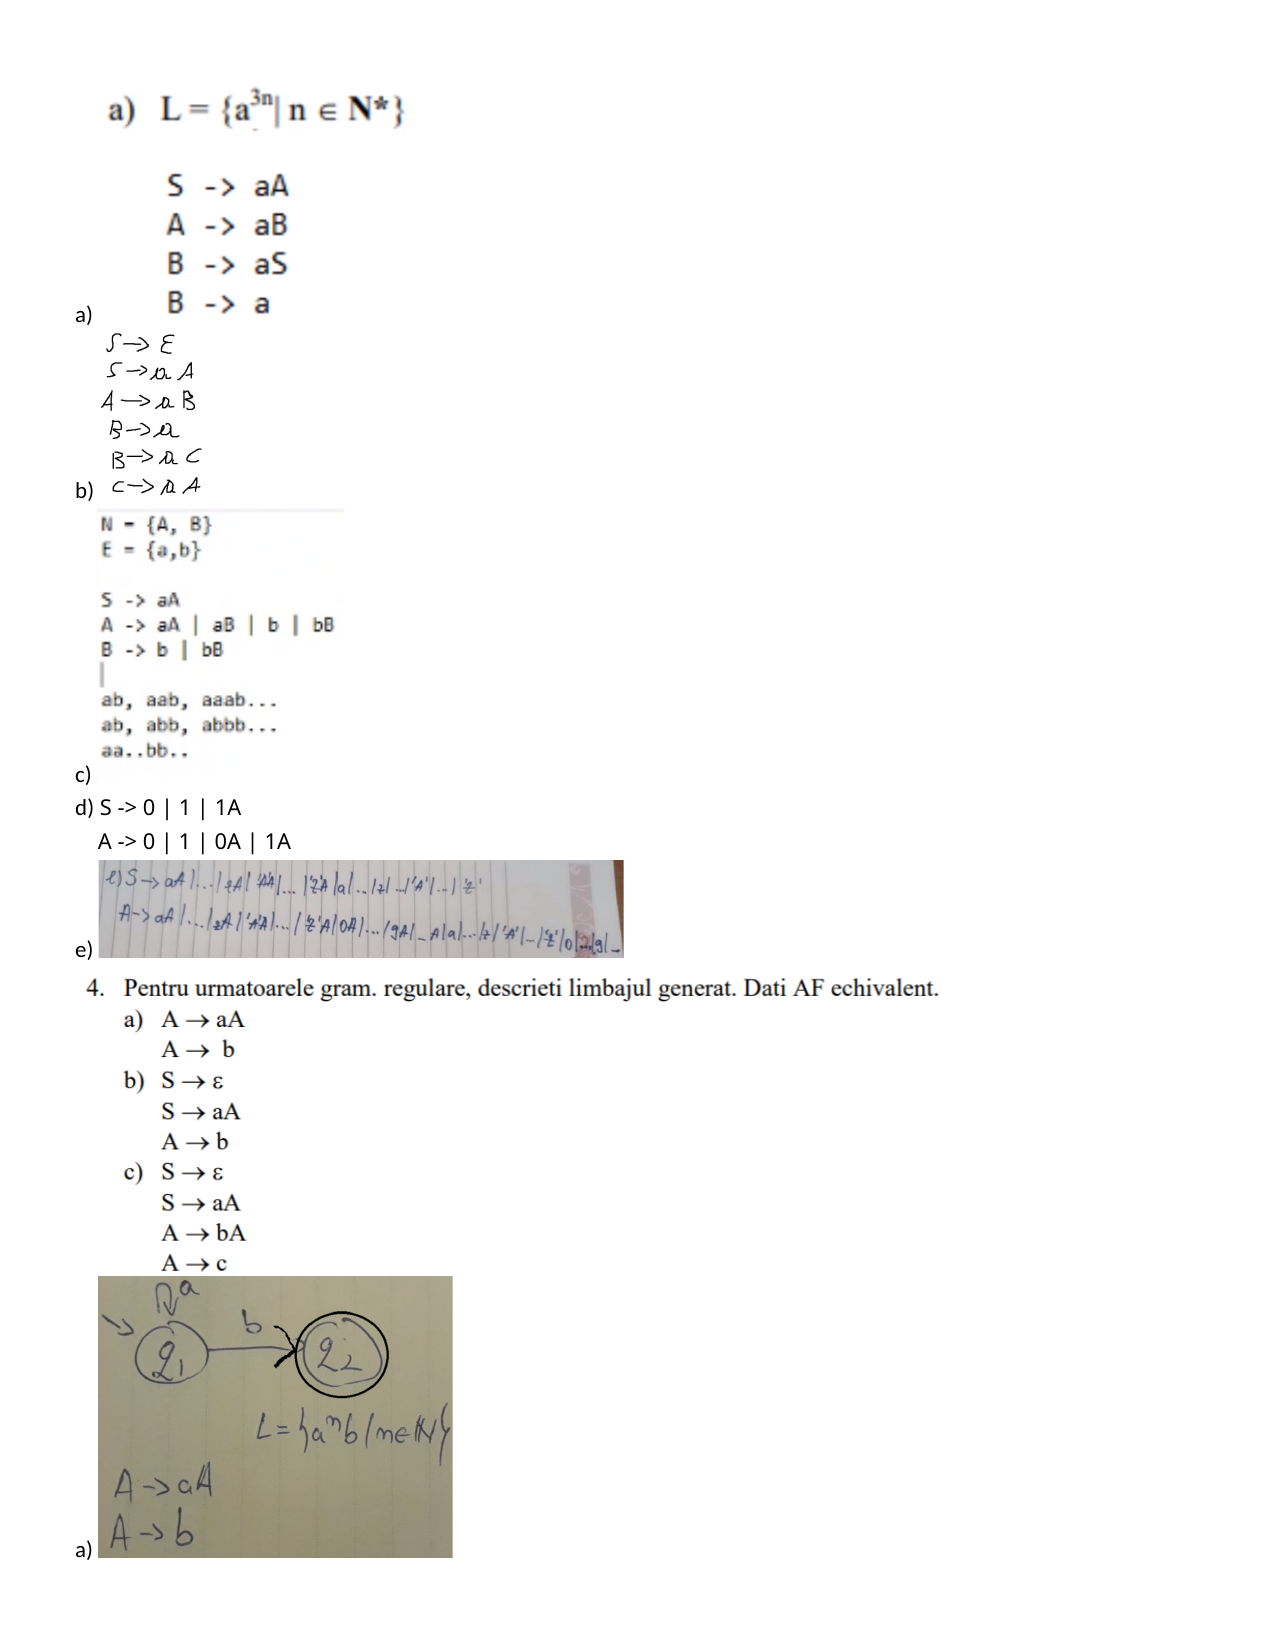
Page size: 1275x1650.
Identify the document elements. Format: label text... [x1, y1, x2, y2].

text d) S -> 0 | 1 | 1A A -> 0 | 1 | 0A | 1A [75, 792, 1200, 856]
picture [98, 860, 624, 958]
text b) [75, 332, 1200, 504]
picture [99, 332, 207, 499]
text c) [75, 508, 1200, 788]
picture [96, 508, 345, 783]
picture [75, 967, 947, 1273]
picture [98, 75, 409, 323]
picture [98, 1276, 453, 1558]
